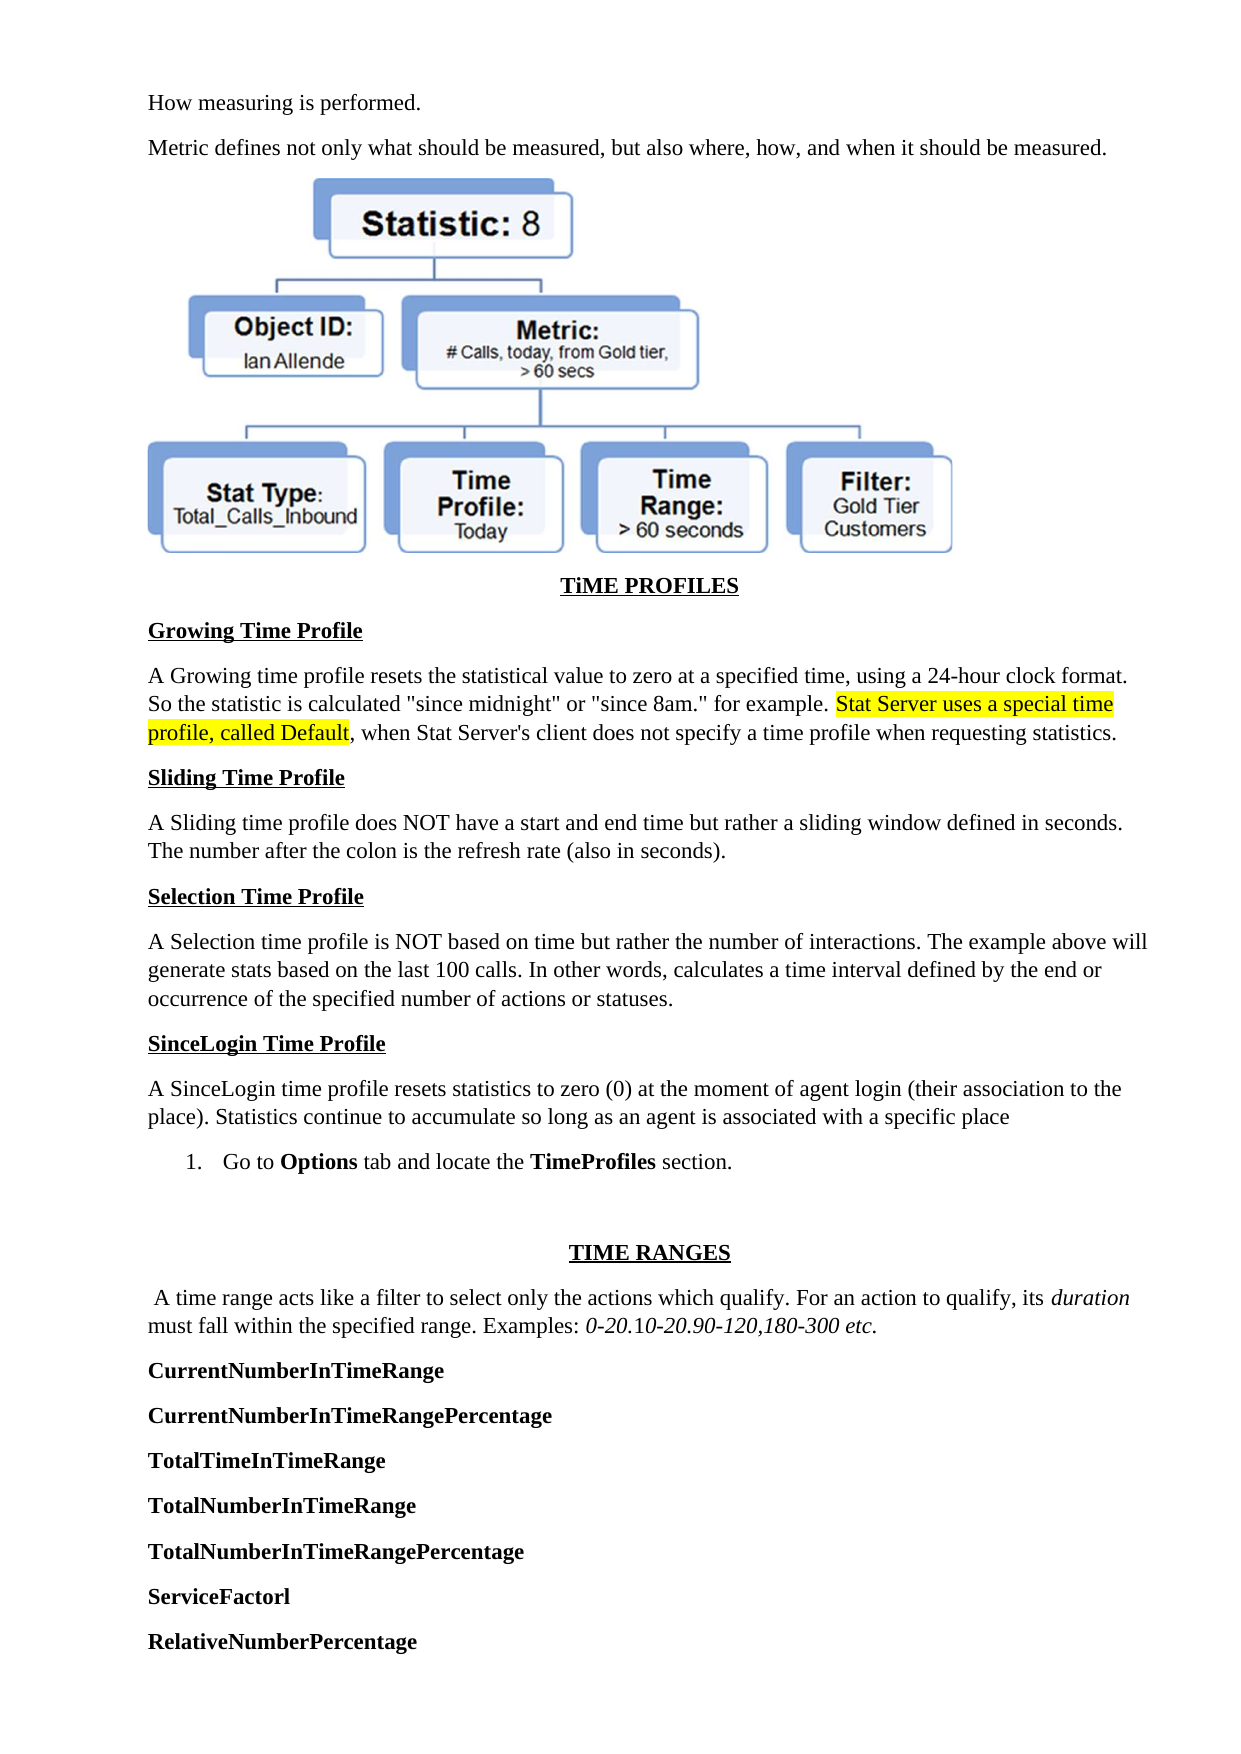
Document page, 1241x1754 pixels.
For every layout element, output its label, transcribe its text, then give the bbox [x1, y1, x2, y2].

text Growing Time Profile [148, 617, 1152, 643]
text TotalTimeInTimeRange [148, 1447, 1152, 1474]
text A Growing time profile resets the statistical value to zero at a specified time, using a 24-hour clock format. So the statistic is calculated "since midnight" or "since 8am." for example. Stat Server uses a special time profile, called Default, when Stat Server's client does not specify a time profile when requesting statistics. [148, 662, 1152, 745]
text SinceLogin Time Profile [148, 1030, 1152, 1056]
text CurrentNumberInTimeRangePercentage [148, 1402, 1152, 1429]
text RelativeNumberPercentage [148, 1628, 1152, 1654]
text CurrentNumberInTimeRange [148, 1357, 1152, 1384]
text TiME PROFILES [148, 572, 1152, 598]
text TotalNumberInTimeRangePercentage [148, 1538, 1152, 1564]
text Metric defines not only what should be measured, but also where, how, and when it should be measured. [148, 134, 1152, 160]
text A Selection time profile is NOT based on time but rather the number of interactions. The example above will generate stats based on the last 100 calls. In other words, calculates a time interval defined by the end or occurrence of the specified number of actions or statuses. [148, 928, 1152, 1011]
list Go to Options tab and locate the TimeProfiles section. [185, 1148, 1152, 1175]
picture [147, 178, 953, 553]
text A time range acts like a filter to select only the actions which qualify. For an action to qualify, its duration must fall within the specified range. Examples: 0-20.10-20.90-120,180-300 etc. [148, 1284, 1152, 1338]
text Selection Time Profile [148, 883, 1152, 909]
text A Sliding time profile does NOT have a start and end time but rather a sliding window defined in seconds. The number after the colon is the refresh rate (also in seconds). [148, 809, 1152, 864]
text How measuring is performed. [148, 88, 1152, 115]
text ServiceFactorl [148, 1583, 1152, 1609]
text TotalNumberInTimeRange [148, 1493, 1152, 1519]
text Sliding Time Profile [148, 764, 1152, 790]
text TIME RANGES [148, 1239, 1152, 1265]
text A SinceLogin time profile resets statistics to zero (0) at the moment of agent login (their association to the place). Statistics continue to accumulate so long as an agent is associated with a specific place [148, 1075, 1152, 1130]
